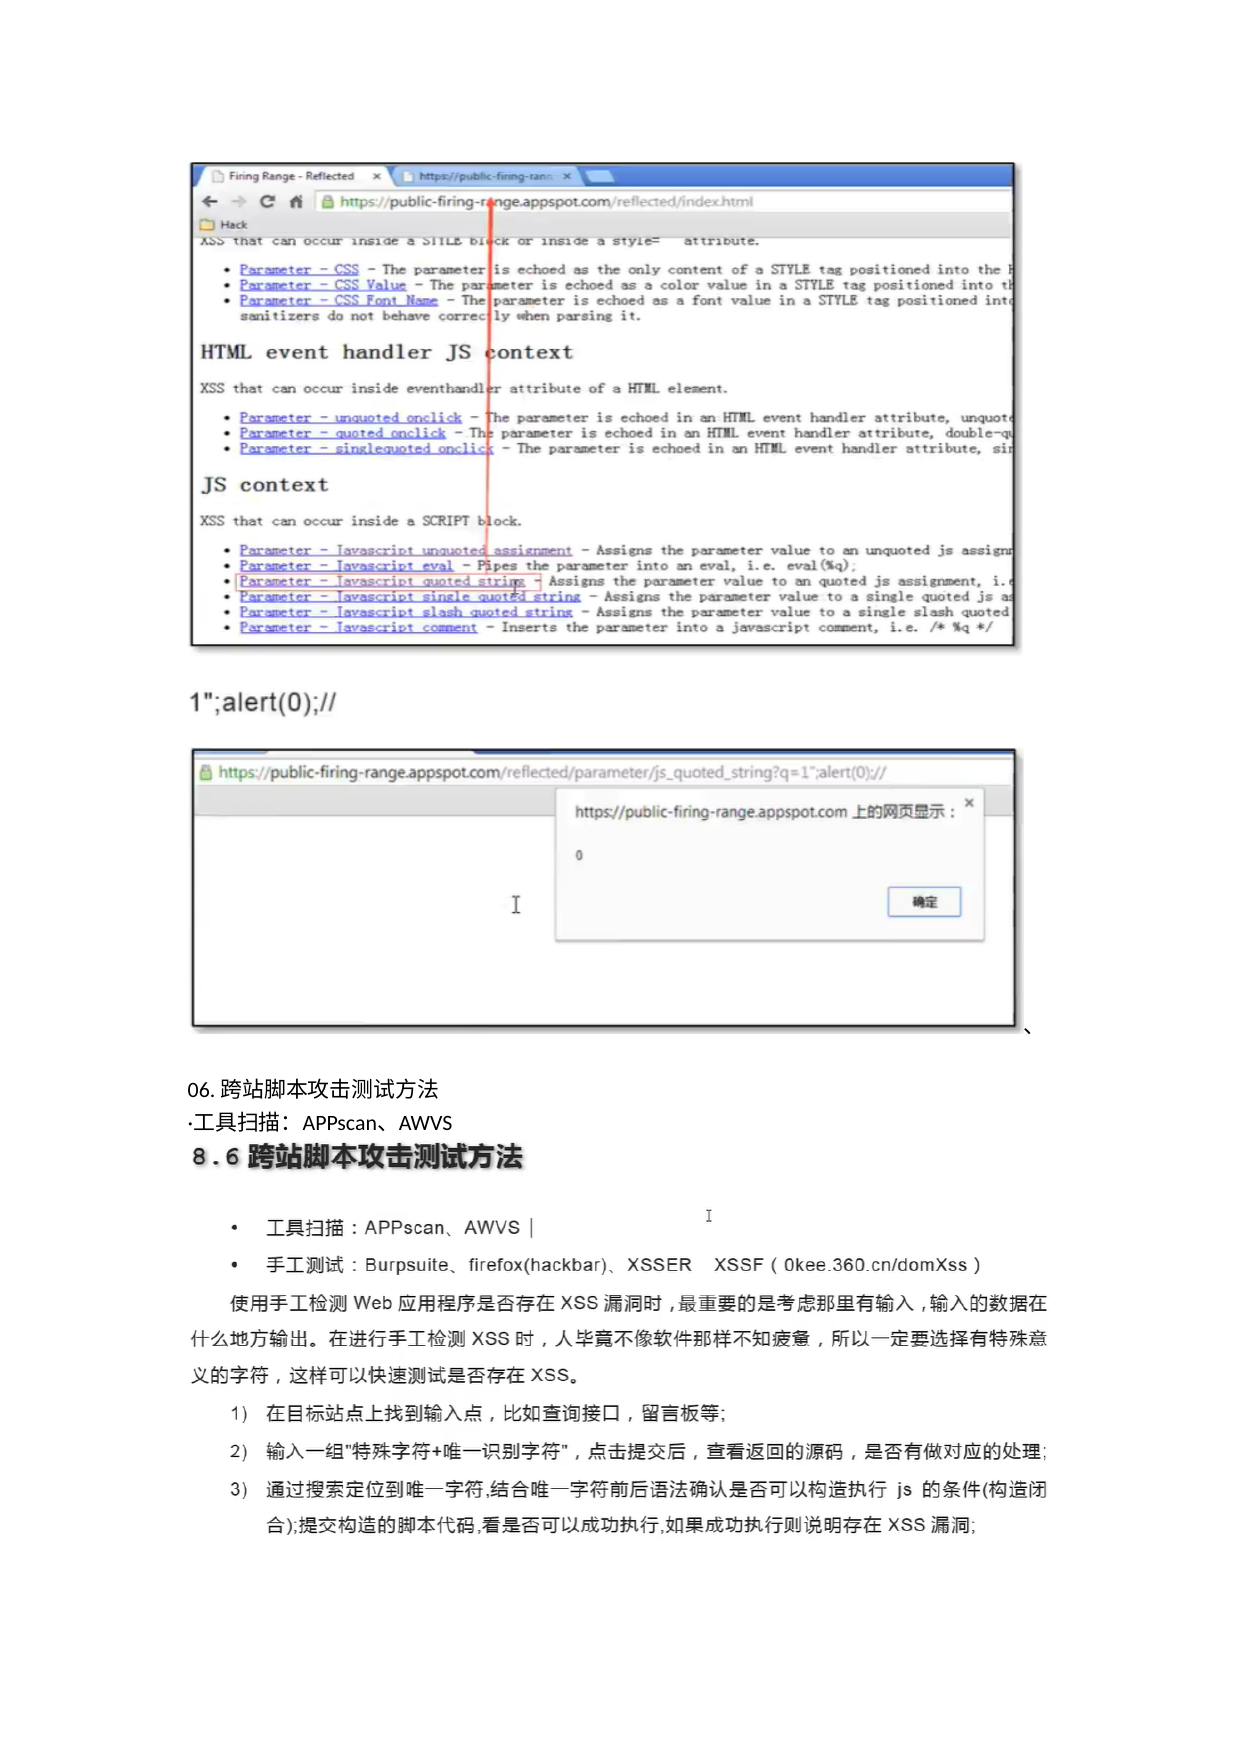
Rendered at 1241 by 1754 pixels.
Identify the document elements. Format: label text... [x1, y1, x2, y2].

picture [187, 162, 1023, 656]
text ·工具扫描：APPscan、AWVS [187, 1104, 1053, 1137]
picture [187, 1137, 1053, 1539]
picture [187, 747, 1024, 1034]
text 06. 跨站脚本攻击测试方法 [187, 1072, 1053, 1104]
picture [187, 682, 344, 725]
